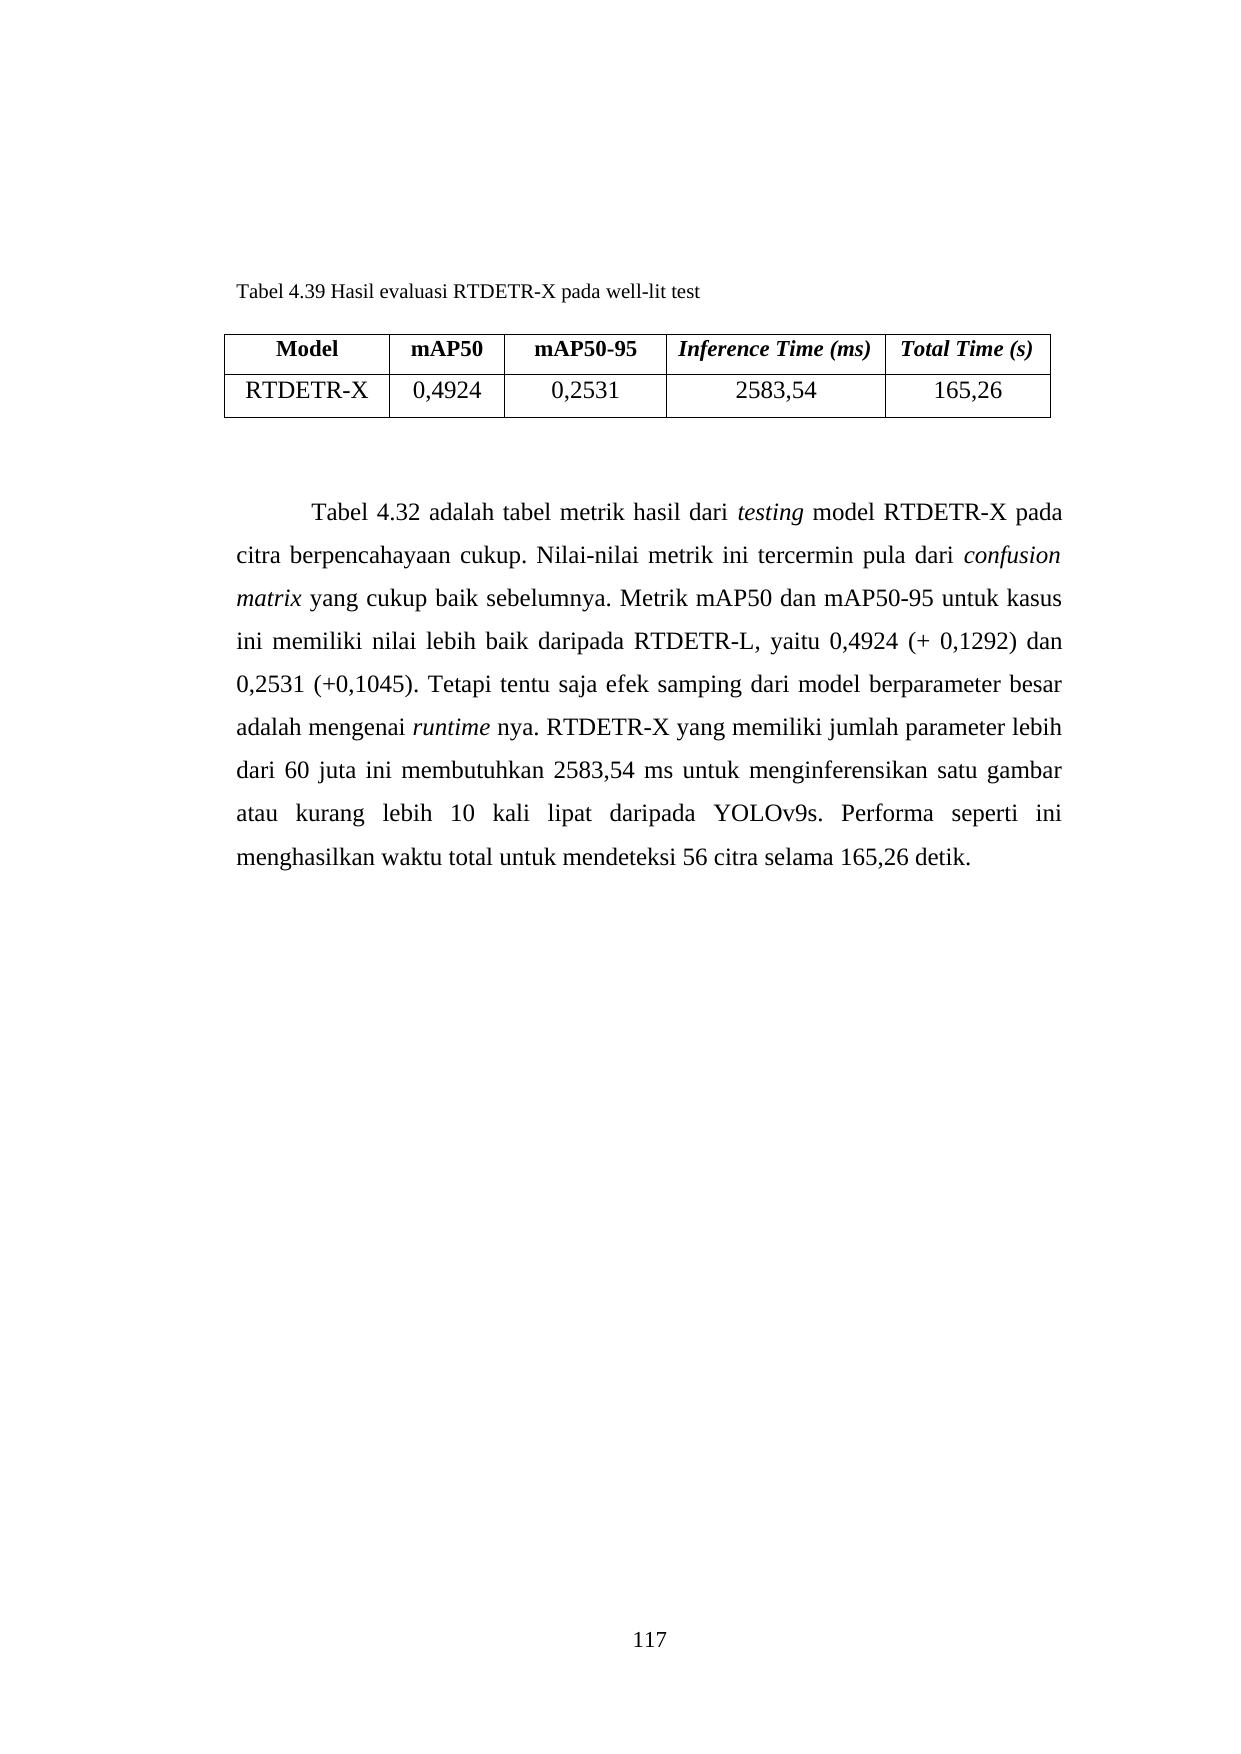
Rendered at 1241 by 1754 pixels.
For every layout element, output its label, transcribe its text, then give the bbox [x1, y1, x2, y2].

table_cell 2583,54 [667, 375, 885, 417]
table_header mAP50 [390, 335, 504, 374]
table_cell 165,26 [886, 375, 1050, 417]
table_header Total Time (s) [886, 335, 1050, 374]
table_header mAP50-95 [505, 335, 666, 374]
table_header Inference Time (ms) [667, 335, 885, 374]
table_header Model [225, 335, 389, 374]
text Tabel 4.32 adalah tabel metrik hasil dari testing model RTDETR-X pada citra berpencahayaan cukup. Nilai-nilai metrik ini tercermin pula dari confusion matrix yang cukup baik sebelumnya. Metrik mAP50 dan mAP50-95 untuk kasus ini memiliki nilai lebih baik daripada RTDETR-L, yaitu 0,4924 (+ 0,1292) dan 0,2531 (+0,1045). Tetapi tentu saja efek samping dari model berparameter besar adalah mengenai runtime nya. RTDETR-X yang memiliki jumlah parameter lebih dari 60 juta ini membutuhkan 2583,54 ms untuk menginferensikan satu gambar atau kurang lebih 10 kali lipat daripada YOLOv9s. Performa seperti ini menghasilkan waktu total untuk mendeteksi 56 citra selama 165,26 detik. [236, 497, 1063, 870]
table_cell RTDETR-X [225, 375, 389, 417]
table_cell 0,4924 [390, 375, 504, 417]
table_cell 0,2531 [505, 375, 666, 417]
